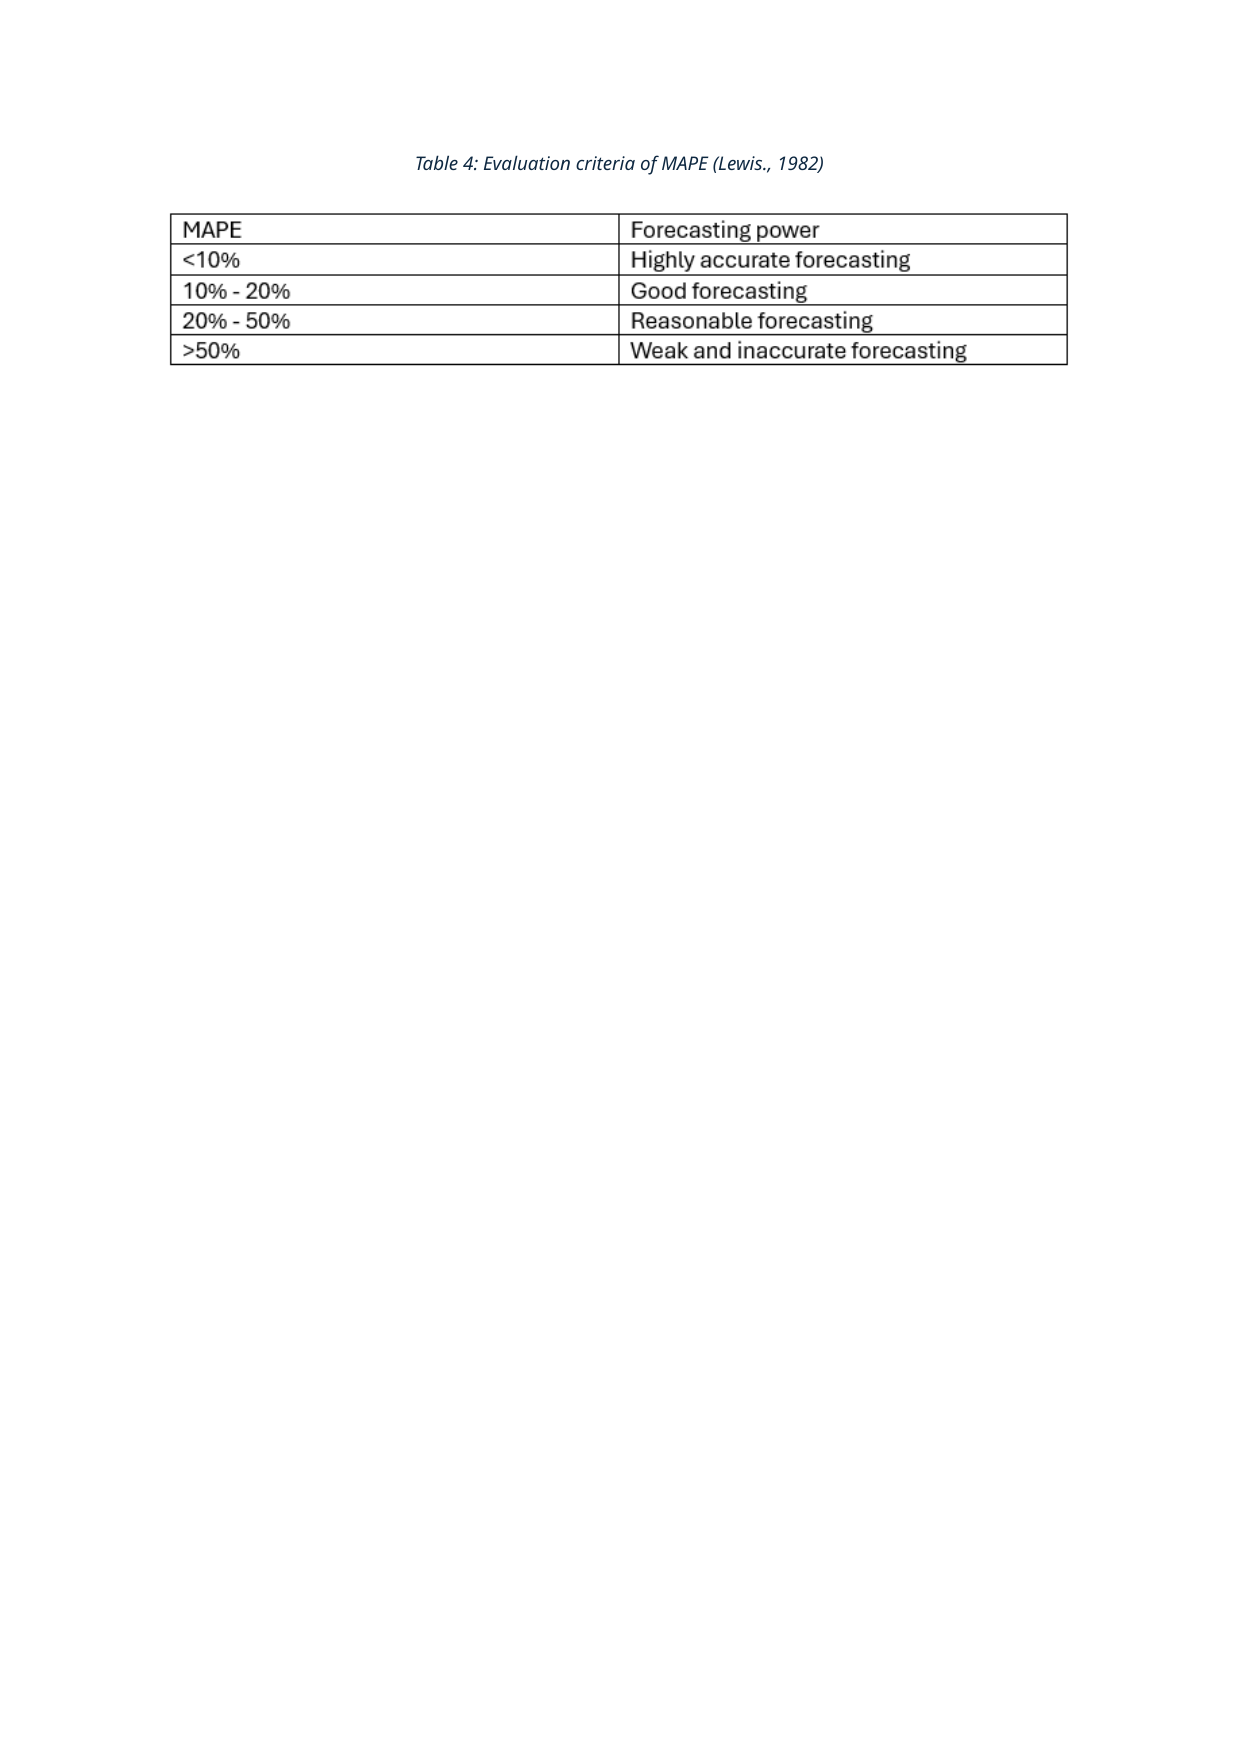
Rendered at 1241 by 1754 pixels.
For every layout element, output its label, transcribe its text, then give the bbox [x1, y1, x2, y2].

text Table 4: Evaluation criteria of MAPE (Lewis., 1982) [150, 150, 1090, 176]
picture [150, 200, 1091, 387]
